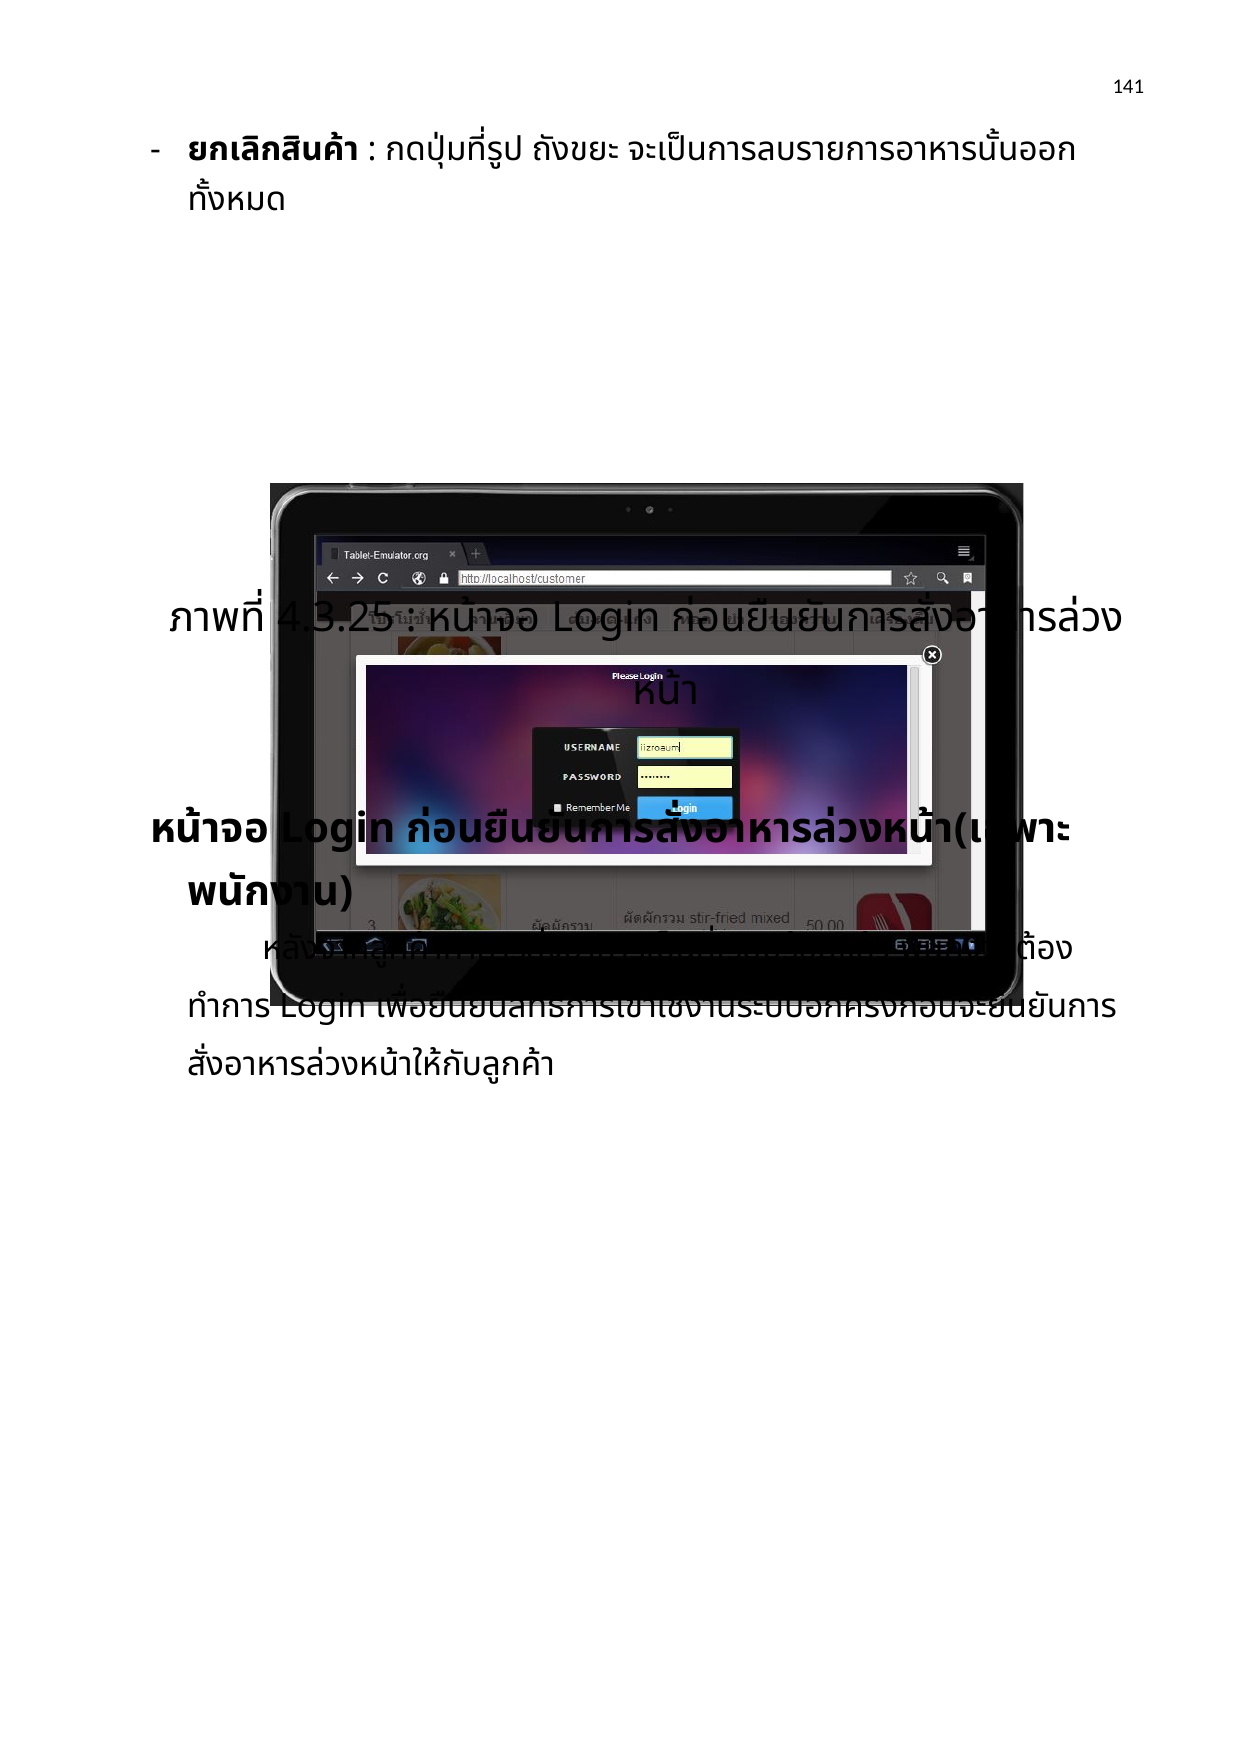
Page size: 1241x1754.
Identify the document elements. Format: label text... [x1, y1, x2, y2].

picture [351, 1001, 360, 1006]
picture [903, 1001, 912, 1006]
text หน้าจอ Login ก่อนยืนยันการสั่งอาหารล่วงหน้า(เฉพาะพนักงาน) [1024, 797, 1144, 924]
list ยกเลิกสินค้า : กดปุ่มที่รูป ถังขยะ จะเป็นการลบรายการอาหารนั้นออกทั้งหมด [150, 124, 1144, 226]
text หน้าจอ Login ก่อนยืนยันการสั่งอาหารล่วงหน้า(เฉพาะพนักงาน) [150, 797, 270, 924]
text ภาพที่ 4.3.25 : หน้าจอ Login ก่อนยืนยันการสั่งอาหารล่วงหน้า [150, 587, 270, 723]
picture [270, 483, 1024, 1006]
picture [321, 1001, 331, 1006]
picture [828, 1001, 837, 1006]
picture [570, 1001, 579, 1006]
picture [1020, 943, 1024, 957]
text ภาพที่ 4.3.25 : หน้าจอ Login ก่อนยืนยันการสั่งอาหารล่วงหน้า [1024, 587, 1144, 723]
picture [532, 1001, 541, 1006]
picture [301, 1001, 311, 1006]
picture [849, 1001, 858, 1006]
text หลังจากลูกค้าทำการสั่งอาหารเป็นที่เรียบร้อยแล้ว พนักงานต้องทำการ Login เพื่อยืนยันสิทธิ์การเข้าใช้งานระบบอีกครั้งก่อนจะยืนยันการสั่งอาหารล่วงหน้าให้กับลูกค้า [187, 924, 1144, 1091]
